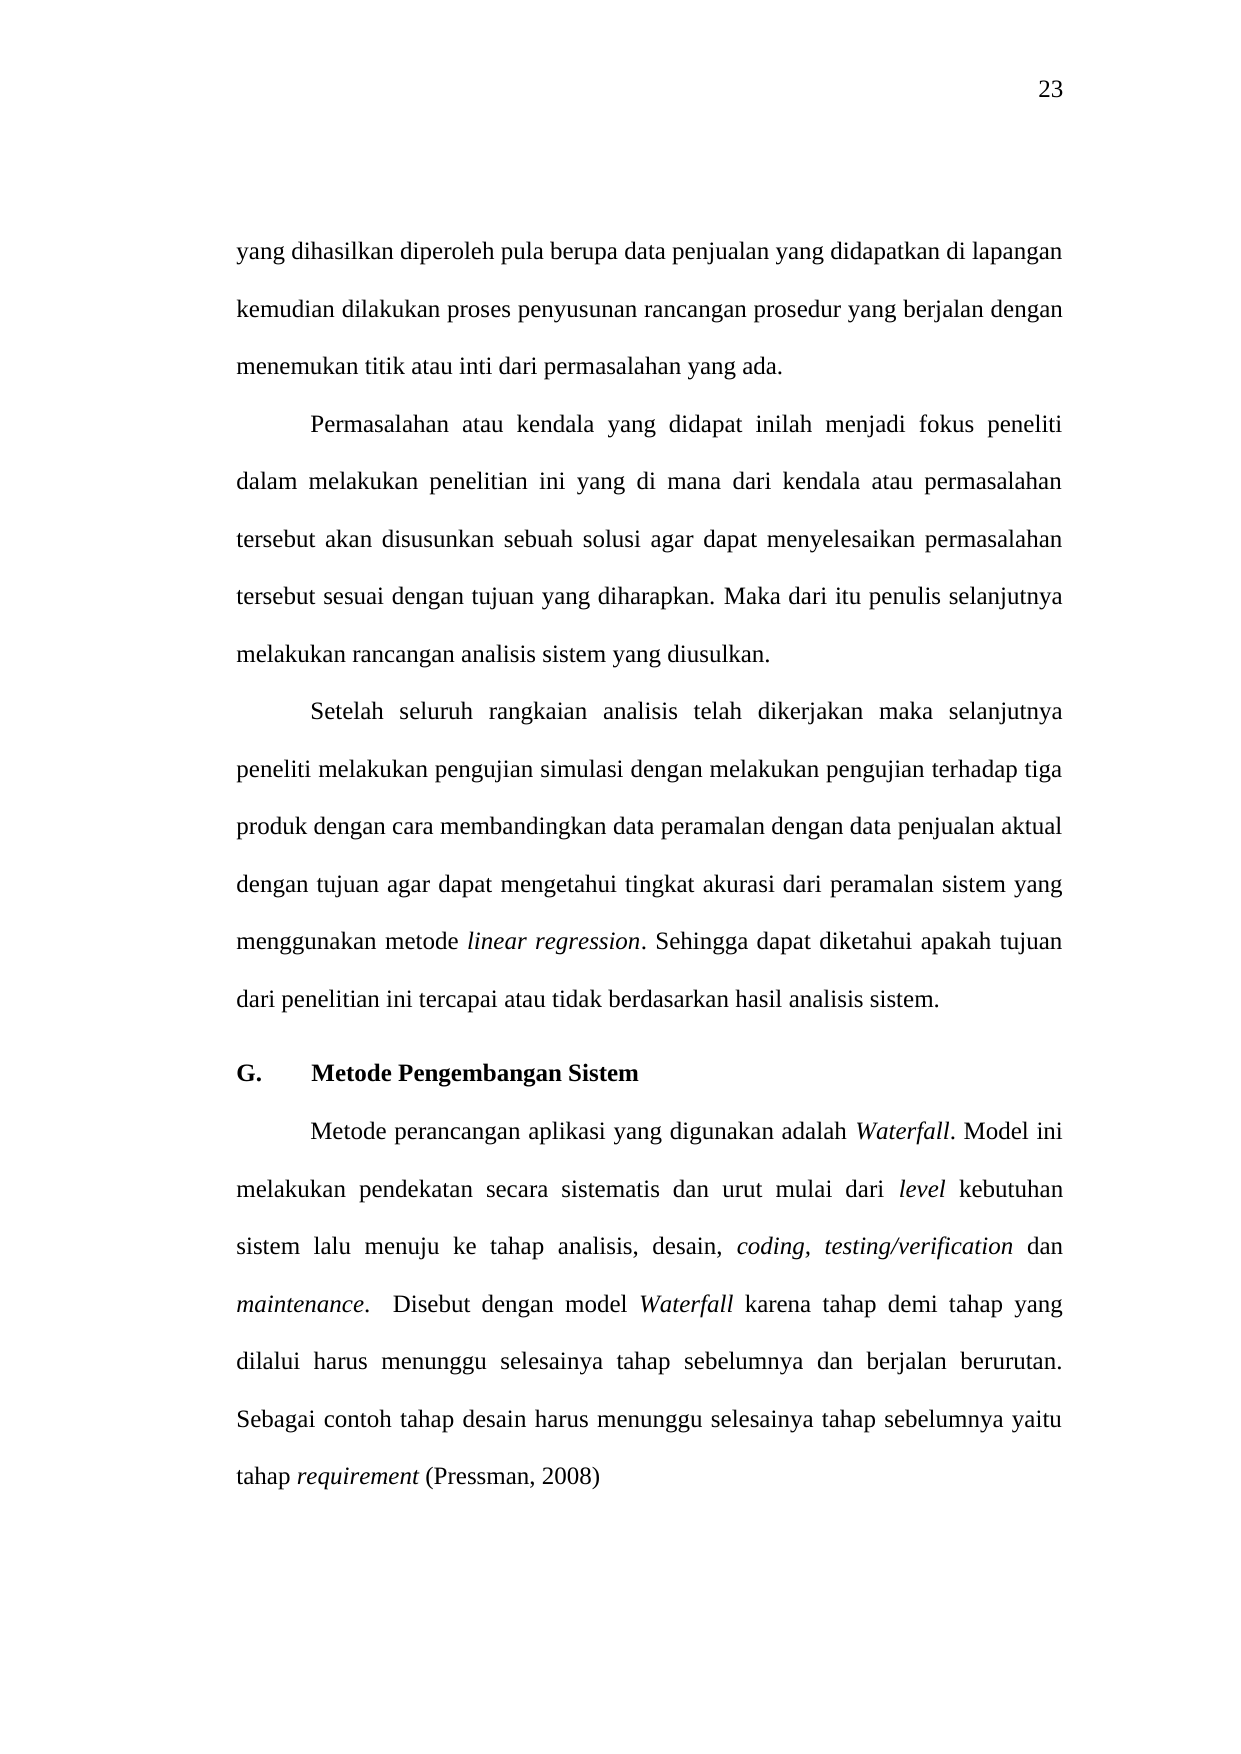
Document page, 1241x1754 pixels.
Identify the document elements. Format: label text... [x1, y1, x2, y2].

subtitle Metode Pengembangan Sistem [236, 1041, 1063, 1091]
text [236, 236, 1063, 380]
text Metode perancangan aplikasi yang digunakan adalah Waterfall. Model ini melakukan pendekatan secara sistematis dan urut mulai dari level kebutuhan sistem lalu menuju ke tahap analisis, desain, coding, testing/verification dan maintenance. Disebut dengan model Waterfall karena tahap demi tahap yang dilalui harus menunggu selesainya tahap sebelumnya dan berjalan berurutan. Sebagai contoh tahap desain harus menunggu selesainya tahap sebelumnya yaitu tahap requirement (Pressman, 2008) [236, 1116, 1063, 1490]
text Setelah seluruh rangkaian analisis telah dikerjakan maka selanjutnya peneliti melakukan pengujian simulasi dengan melakukan pengujian terhadap tiga produk dengan cara membandingkan data peramalan dengan data penjualan aktual dengan tujuan agar dapat mengetahui tingkat akurasi dari peramalan sistem yang menggunakan metode linear regression. Sehingga dapat diketahui apakah tujuan dari penelitian ini tercapai atau tidak berdasarkan hasil analisis sistem. [236, 696, 1063, 1012]
text Permasalahan atau kendala yang didapat inilah menjadi fokus peneliti dalam melakukan penelitian ini yang di mana dari kendala atau permasalahan tersebut akan disusunkan sebuah solusi agar dapat menyelesaikan permasalahan tersebut sesuai dengan tujuan yang diharapkan. Maka dari itu penulis selanjutnya melakukan rancangan analisis sistem yang diusulkan. [236, 409, 1063, 667]
